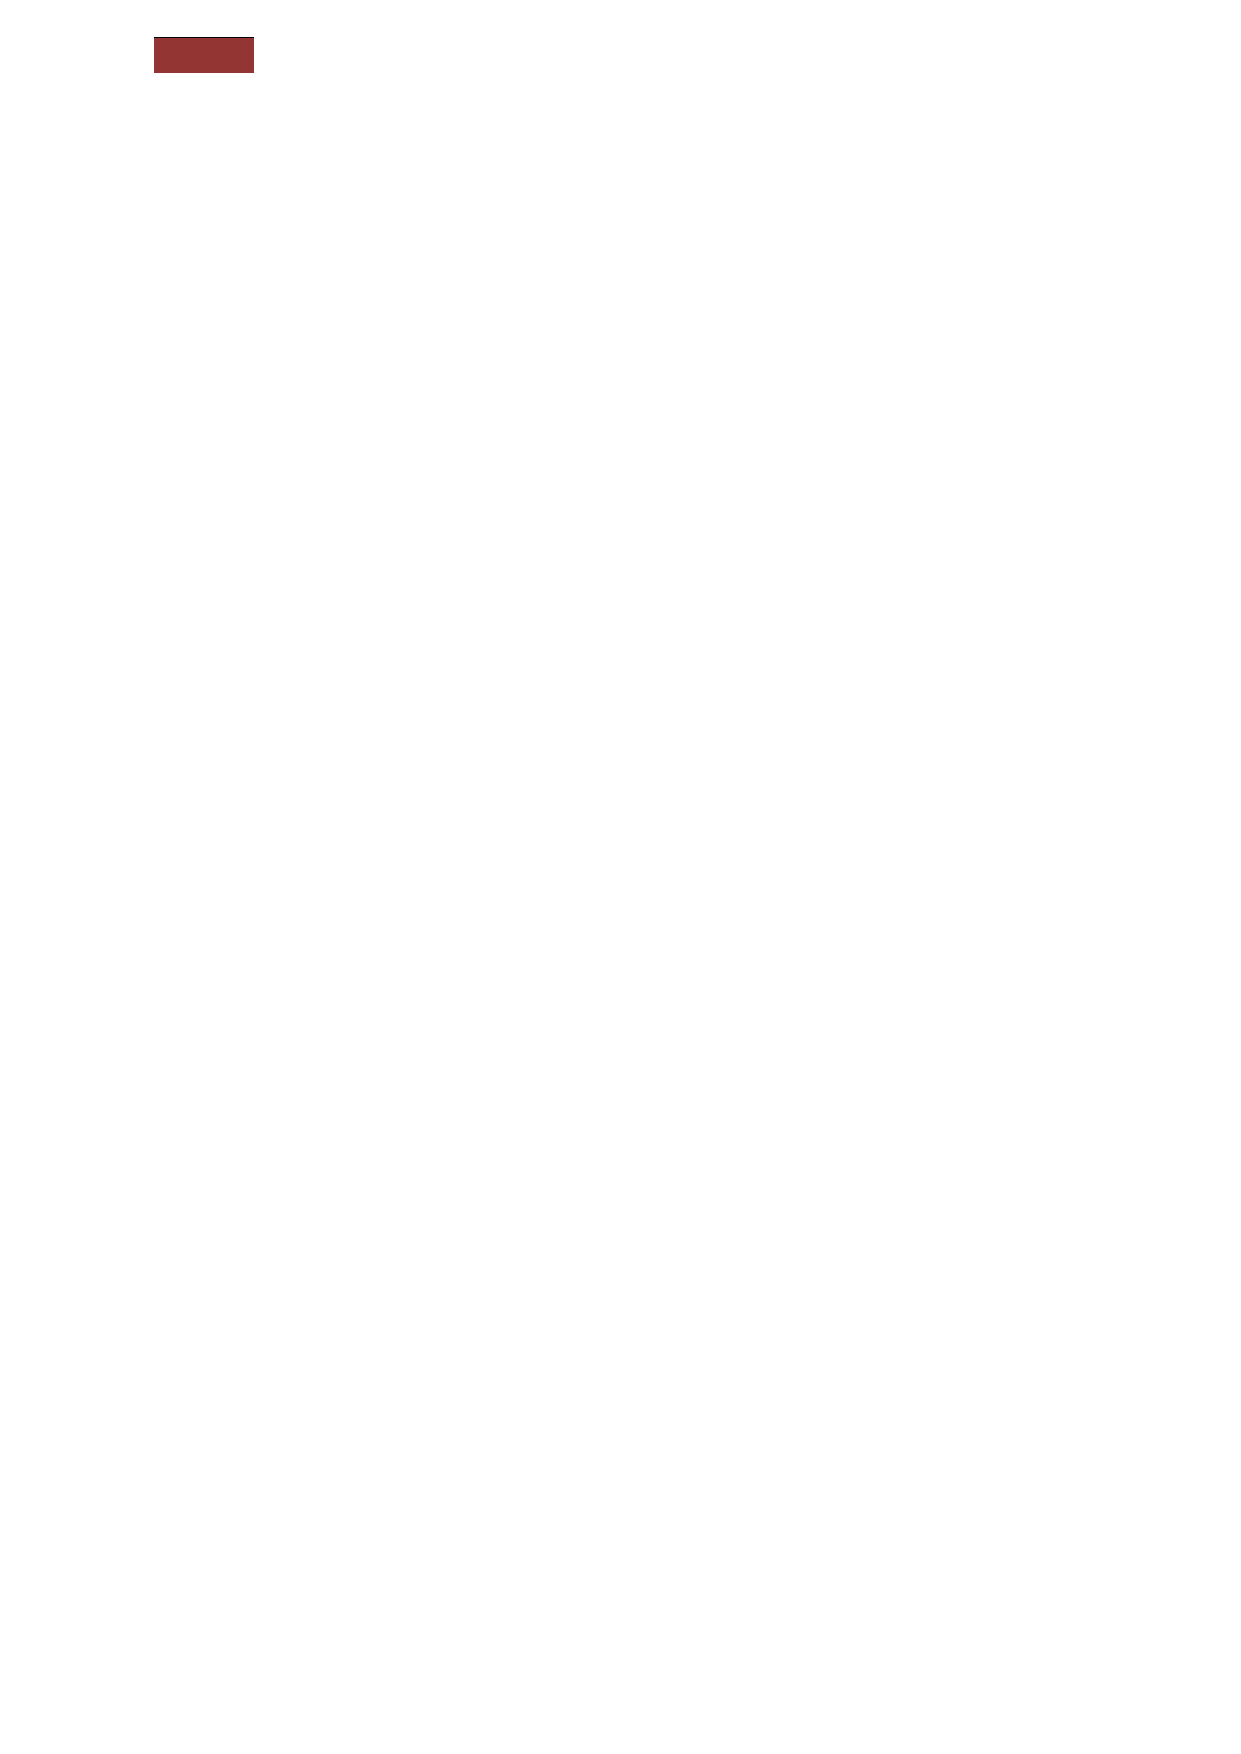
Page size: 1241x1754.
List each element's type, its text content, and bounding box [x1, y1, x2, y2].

table_header 6 [154, 38, 254, 73]
